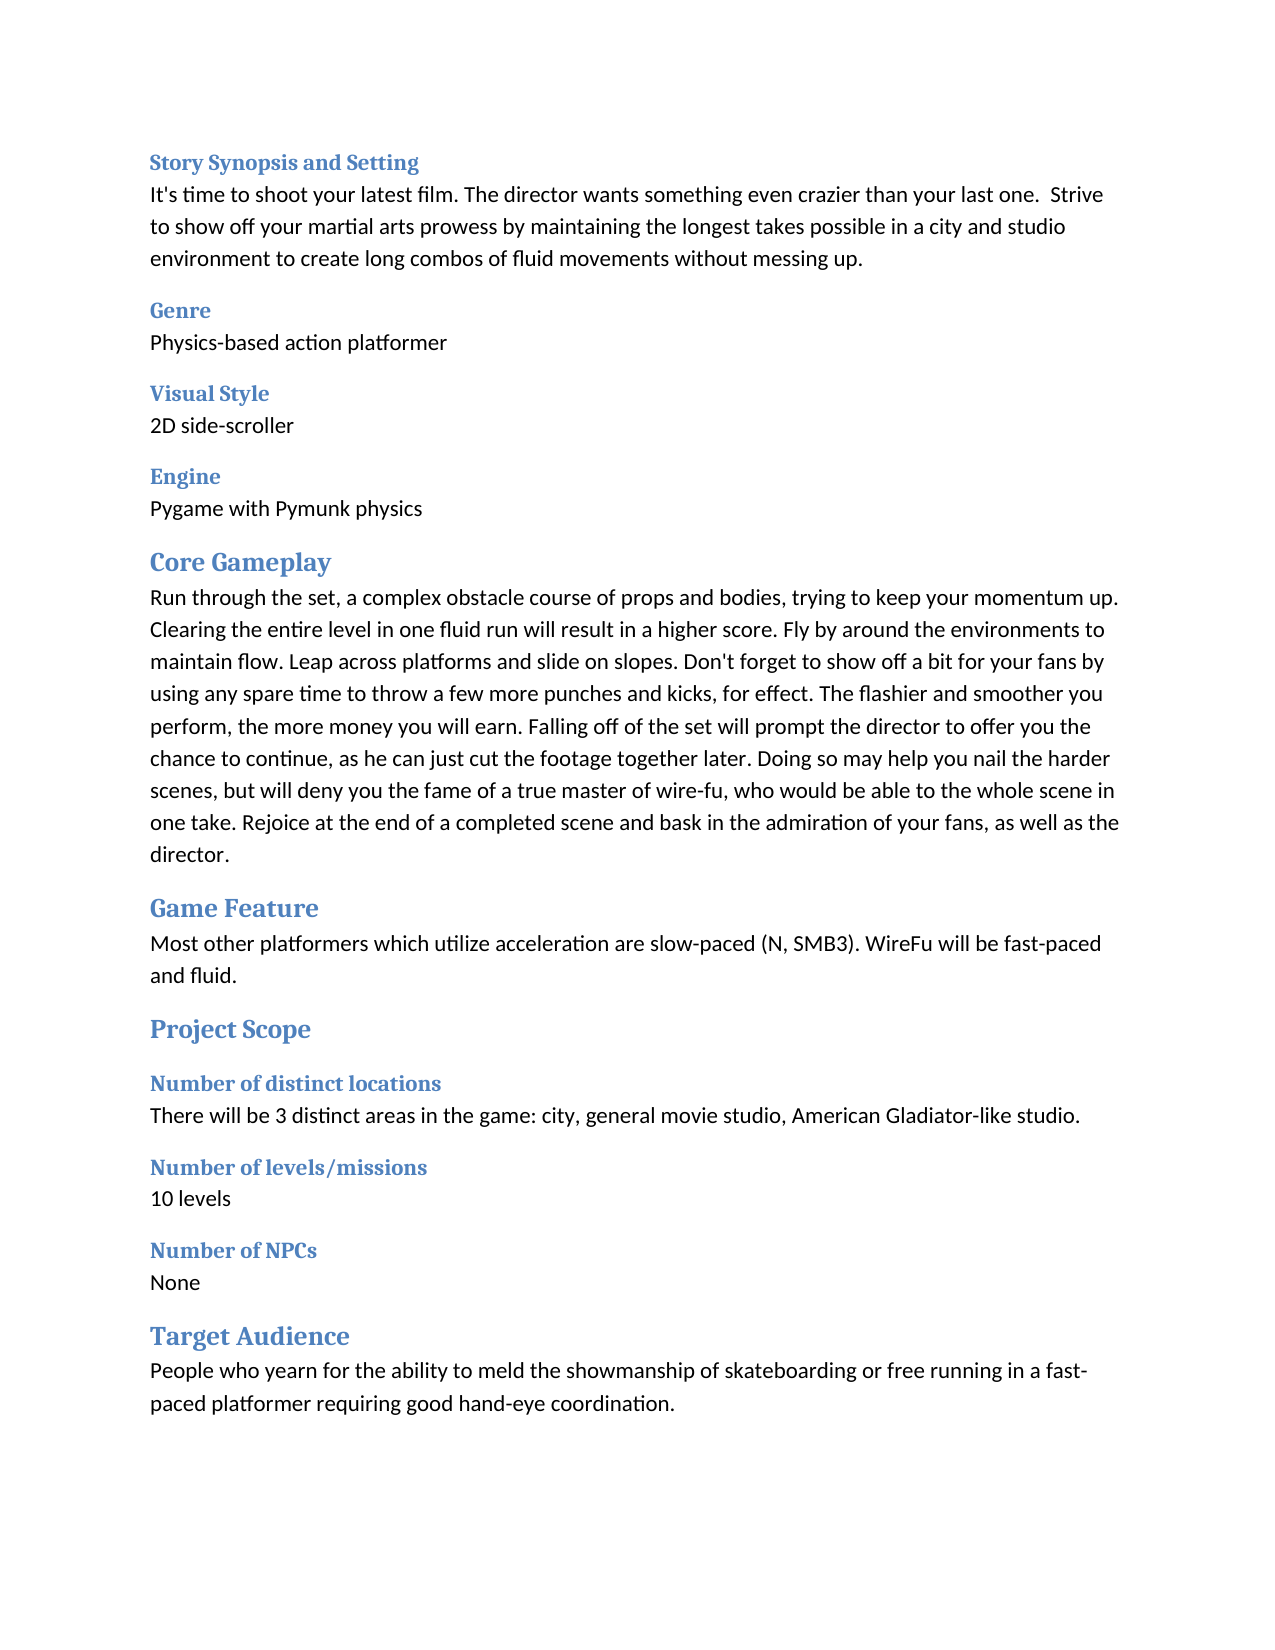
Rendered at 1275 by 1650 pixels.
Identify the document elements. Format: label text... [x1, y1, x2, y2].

text There will be 3 distinct areas in the game: city, general movie studio, American Gladiator-like studio. [150, 1101, 1125, 1129]
text 10 levels [150, 1184, 1125, 1212]
text Pygame with Pymunk physics [150, 494, 1125, 522]
text It's time to shoot your latest film. The director wants something even crazier than your last one. Strive to show off your martial arts prowess by maintaining the longest takes possible in a city and studio environment to create long combos of fluid movements without messing up. [150, 180, 1125, 273]
subtitle Core Gameplay [150, 547, 1125, 578]
text Run through the set, a complex obstacle course of props and bodies, trying to keep your momentum up. Clearing the entire level in one fluid run will result in a higher score. Fly by around the environments to maintain flow. Leap across platforms and slide on slopes. Don't forget to show off a bit for your fans by using any spare time to throw a few more punches and kicks, for effect. The flashier and smoother you perform, the more money you will earn. Falling off of the set will prompt the director to offer you the chance to continue, as he can just cut the footage together later. Doing so may help you nail the harder scenes, but will deny you the fame of a true master of wire-fu, who would be able to the whole scene in one take. Rejoice at the end of a completed scene and bask in the admiration of your fans, as well as the director. [150, 583, 1125, 868]
subtitle Visual Style [150, 381, 1125, 407]
subtitle Number of distinct locations [150, 1071, 1125, 1097]
text People who yearn for the ability to meld the showmanship of skateboarding or free running in a fast-paced platformer requiring good hand-eye coordination. [150, 1356, 1125, 1417]
text 2D side-scroller [150, 411, 1125, 439]
subtitle Project Scope [150, 1014, 1125, 1046]
text Physics-based action platformer [150, 328, 1125, 356]
subtitle Game Feature [150, 893, 1125, 925]
text Most other platformers which utilize acceleration are slow-paced (N, SMB3). WireFu will be fast-paced and fluid. [150, 929, 1125, 989]
subtitle Number of levels/missions [150, 1154, 1125, 1181]
subtitle Engine [150, 464, 1125, 490]
text None [150, 1268, 1125, 1296]
subtitle Target Audience [150, 1321, 1125, 1352]
subtitle Genre [150, 298, 1125, 324]
subtitle Story Synopsis and Setting [150, 150, 1125, 176]
subtitle Number of NPCs [150, 1237, 1125, 1264]
